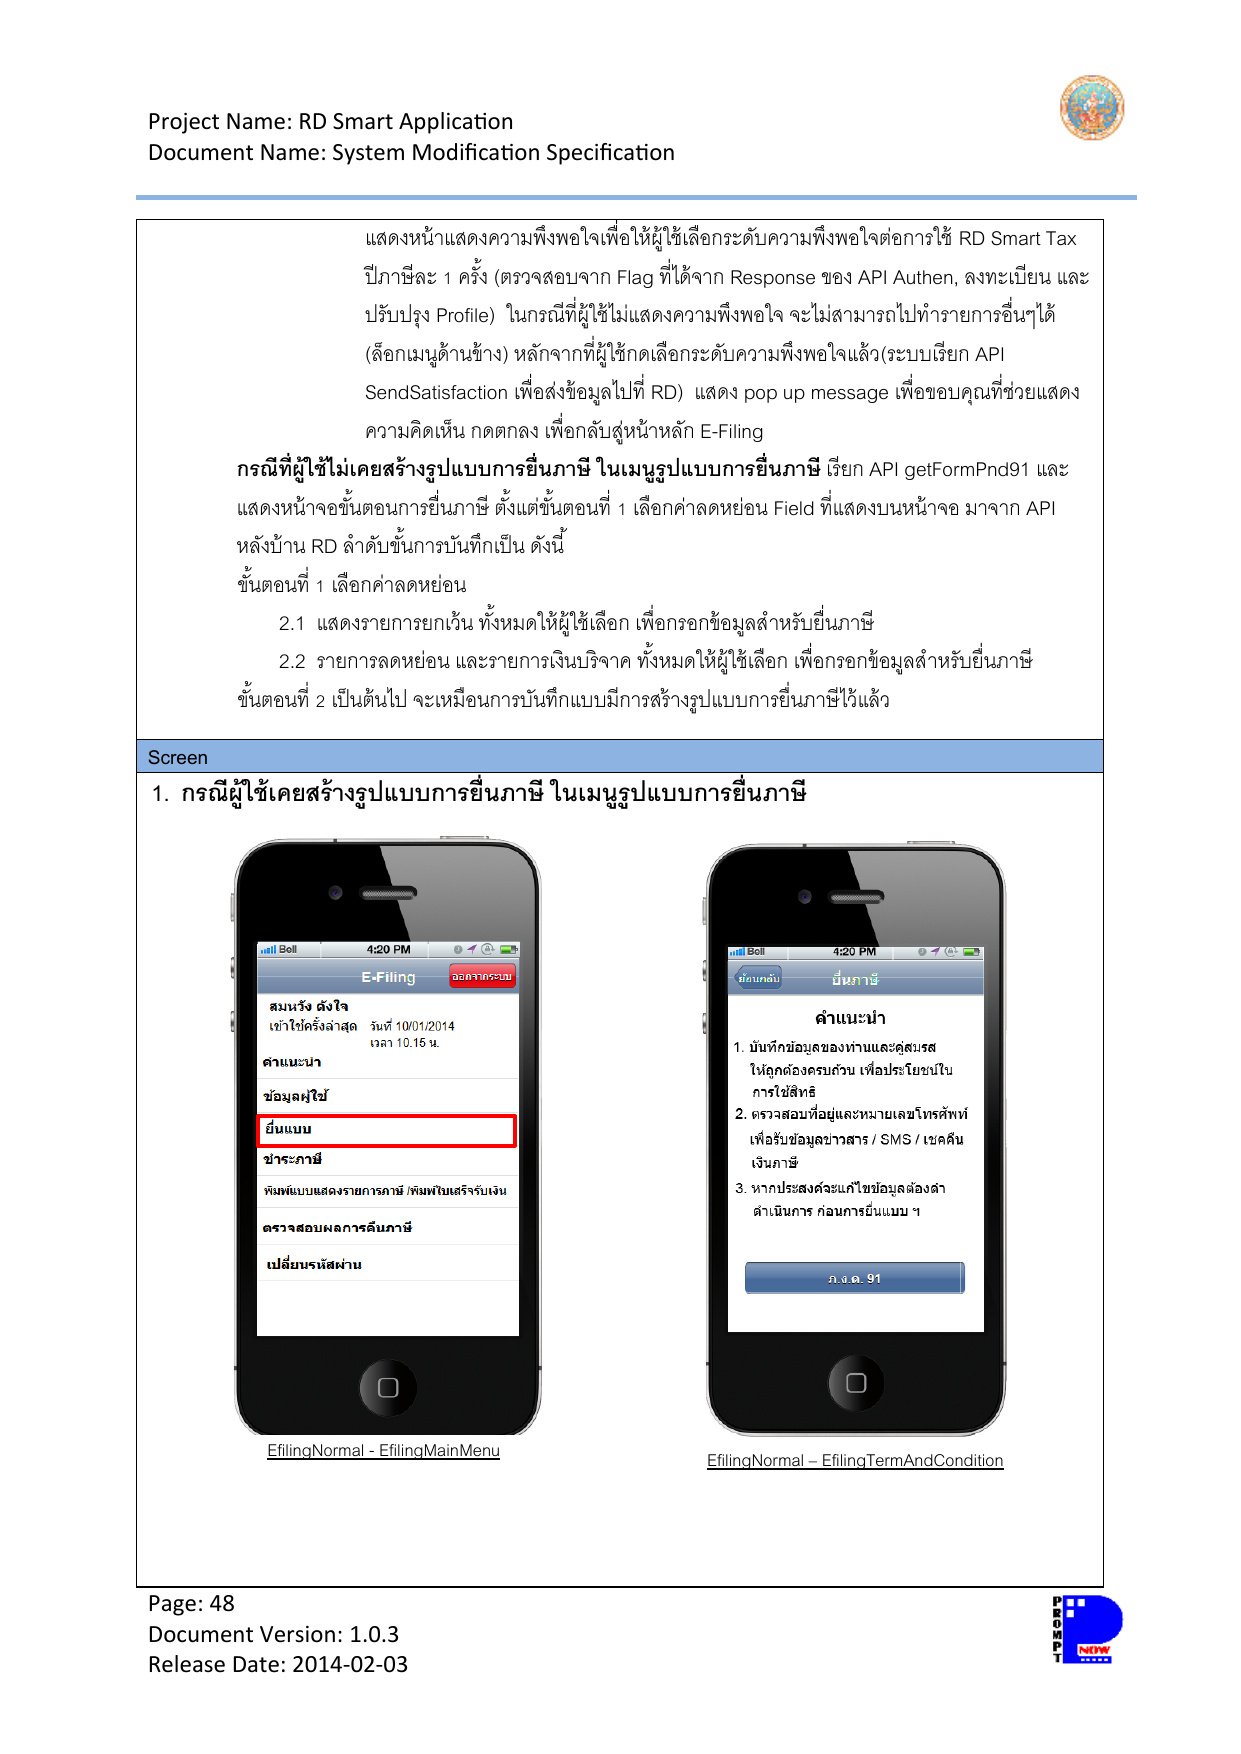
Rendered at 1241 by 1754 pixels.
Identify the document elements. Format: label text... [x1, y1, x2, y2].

table_cell Screen [137, 740, 1103, 772]
picture [198, 836, 569, 1435]
picture [1059, 75, 1126, 142]
picture [1052, 1593, 1125, 1666]
picture [674, 836, 1036, 1445]
table_cell กรณีผู้ใช้เคยสร้างรูปแบบการยื่นภาษี ในเมนูรูปแบบการยื่นภาษี กรณีผู้ใช้ไม่เคยสร้าง Template ยื่นภาษี ในเมนูสร้าง Template [137, 773, 1103, 1586]
